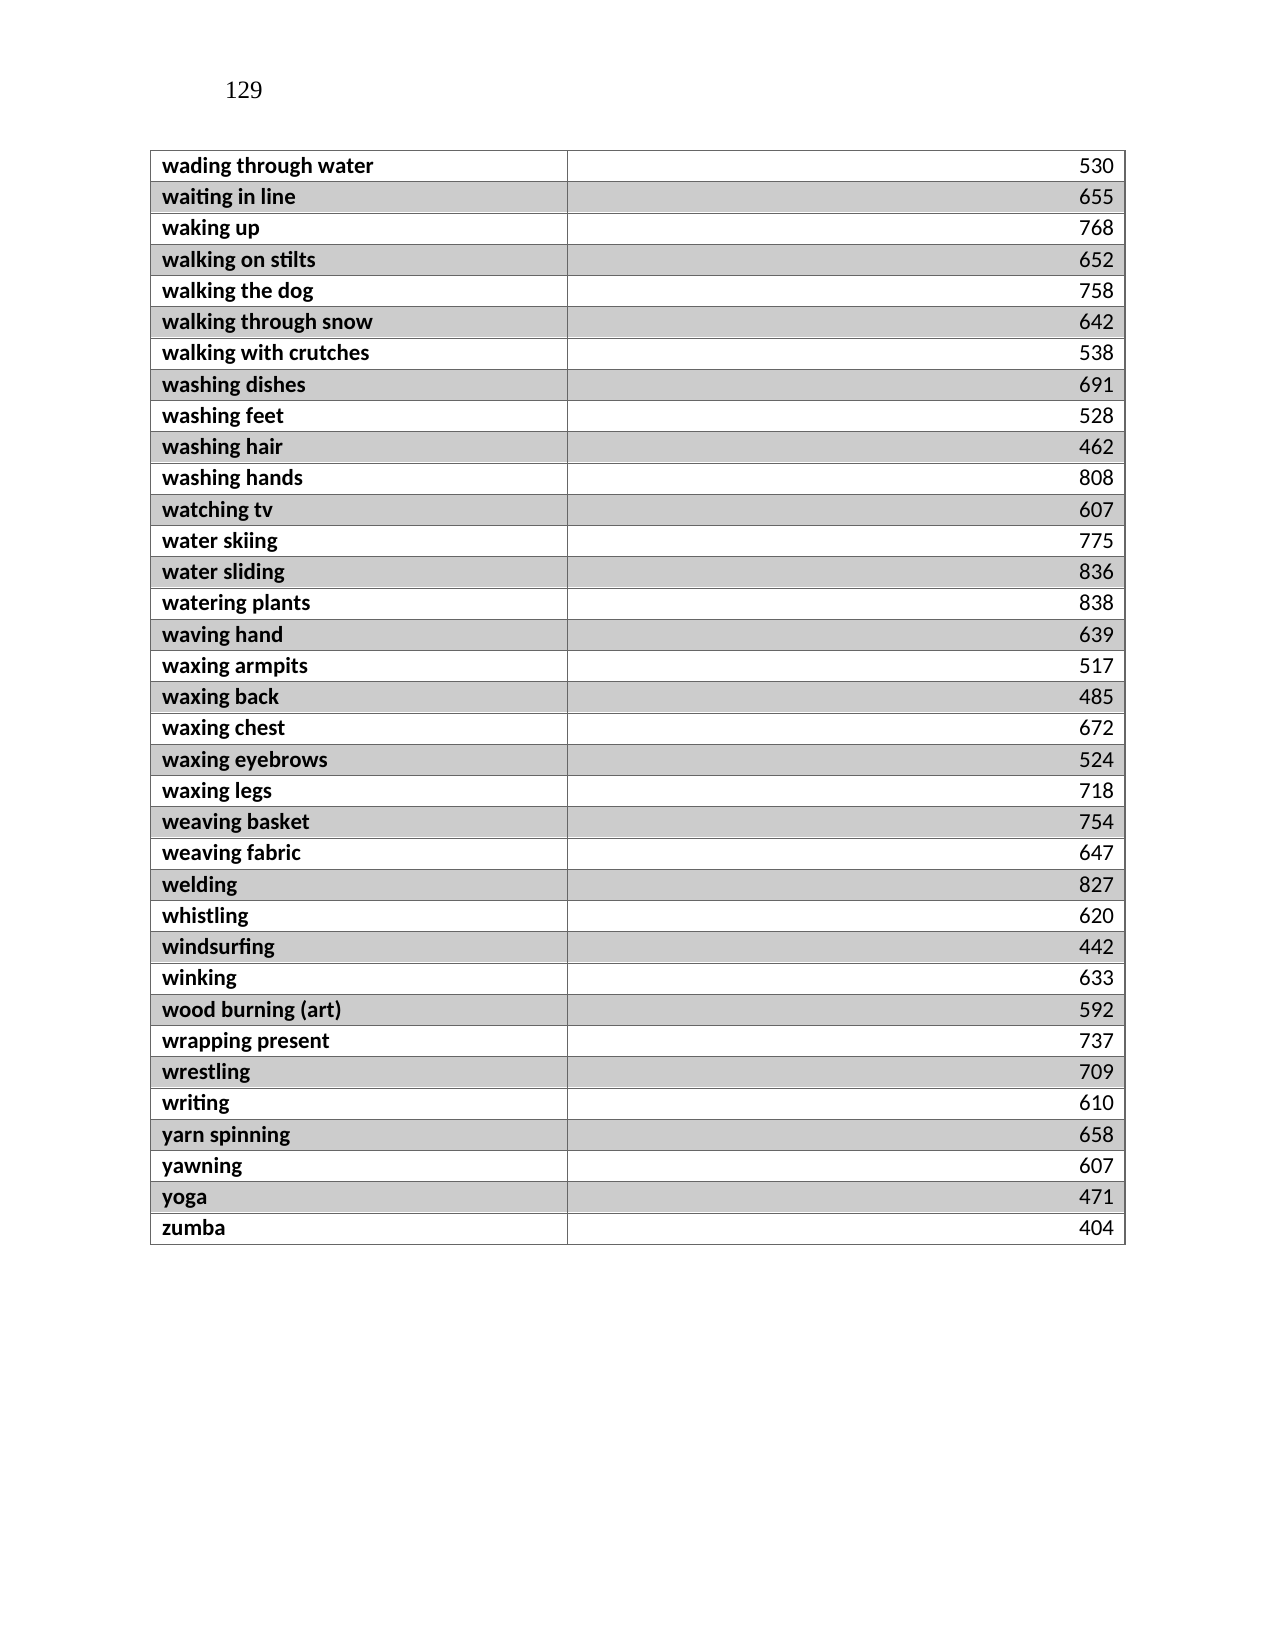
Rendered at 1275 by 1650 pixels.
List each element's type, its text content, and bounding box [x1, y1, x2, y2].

table_cell 718 [568, 776, 1124, 806]
table_cell 639 [568, 620, 1124, 650]
table_cell wrestling [151, 1057, 567, 1087]
table_cell 471 [568, 1182, 1124, 1212]
table_cell wading through water [151, 151, 567, 181]
table_cell waving hand [151, 620, 567, 650]
table_cell 775 [568, 526, 1124, 556]
table_cell yoga [151, 1182, 567, 1212]
table_cell 754 [568, 807, 1124, 837]
table_cell 808 [568, 464, 1124, 494]
table_cell water skiing [151, 526, 567, 556]
table_cell yarn spinning [151, 1120, 567, 1150]
table_cell 838 [568, 589, 1124, 619]
table_cell 538 [568, 339, 1124, 369]
table_cell wood burning (art) [151, 995, 567, 1025]
table_cell windsurfing [151, 932, 567, 962]
table_cell zumba [151, 1214, 567, 1244]
table_cell whistling [151, 901, 567, 931]
table_cell 691 [568, 370, 1124, 400]
table_cell 658 [568, 1120, 1124, 1150]
table_cell 836 [568, 557, 1124, 587]
table_cell waxing eyebrows [151, 745, 567, 775]
table_cell 485 [568, 682, 1124, 712]
table_cell 607 [568, 495, 1124, 525]
table_cell writing [151, 1089, 567, 1119]
table_cell 709 [568, 1057, 1124, 1087]
table_cell 524 [568, 745, 1124, 775]
table_cell 652 [568, 245, 1124, 275]
table_cell waxing back [151, 682, 567, 712]
table_cell 610 [568, 1089, 1124, 1119]
table_cell walking the dog [151, 276, 567, 306]
table_cell 737 [568, 1026, 1124, 1056]
table_cell 592 [568, 995, 1124, 1025]
table_cell washing dishes [151, 370, 567, 400]
table_cell 672 [568, 714, 1124, 744]
table_cell walking on stilts [151, 245, 567, 275]
table_cell wrapping present [151, 1026, 567, 1056]
table_cell 642 [568, 307, 1124, 337]
table_cell 517 [568, 651, 1124, 681]
table_cell washing feet [151, 401, 567, 431]
table_cell waxing legs [151, 776, 567, 806]
table_cell waxing chest [151, 714, 567, 744]
table_cell 758 [568, 276, 1124, 306]
table_cell 655 [568, 182, 1124, 212]
table_cell 442 [568, 932, 1124, 962]
table_cell washing hands [151, 464, 567, 494]
table_cell water sliding [151, 557, 567, 587]
table_cell 528 [568, 401, 1124, 431]
table_cell watering plants [151, 589, 567, 619]
table_cell walking with crutches [151, 339, 567, 369]
table_cell weaving fabric [151, 839, 567, 869]
table_cell walking through snow [151, 307, 567, 337]
table_cell 404 [568, 1214, 1124, 1244]
table_cell waiting in line [151, 182, 567, 212]
table_cell yawning [151, 1151, 567, 1181]
table_cell 827 [568, 870, 1124, 900]
table_cell 462 [568, 432, 1124, 462]
table_cell 620 [568, 901, 1124, 931]
table_cell waking up [151, 214, 567, 244]
table_cell washing hair [151, 432, 567, 462]
table_cell waxing armpits [151, 651, 567, 681]
table_cell 607 [568, 1151, 1124, 1181]
table_cell 530 [568, 151, 1124, 181]
table_cell 647 [568, 839, 1124, 869]
table_cell weaving basket [151, 807, 567, 837]
table_cell welding [151, 870, 567, 900]
table_cell 768 [568, 214, 1124, 244]
table_cell 633 [568, 964, 1124, 994]
table_cell watching tv [151, 495, 567, 525]
table_cell winking [151, 964, 567, 994]
